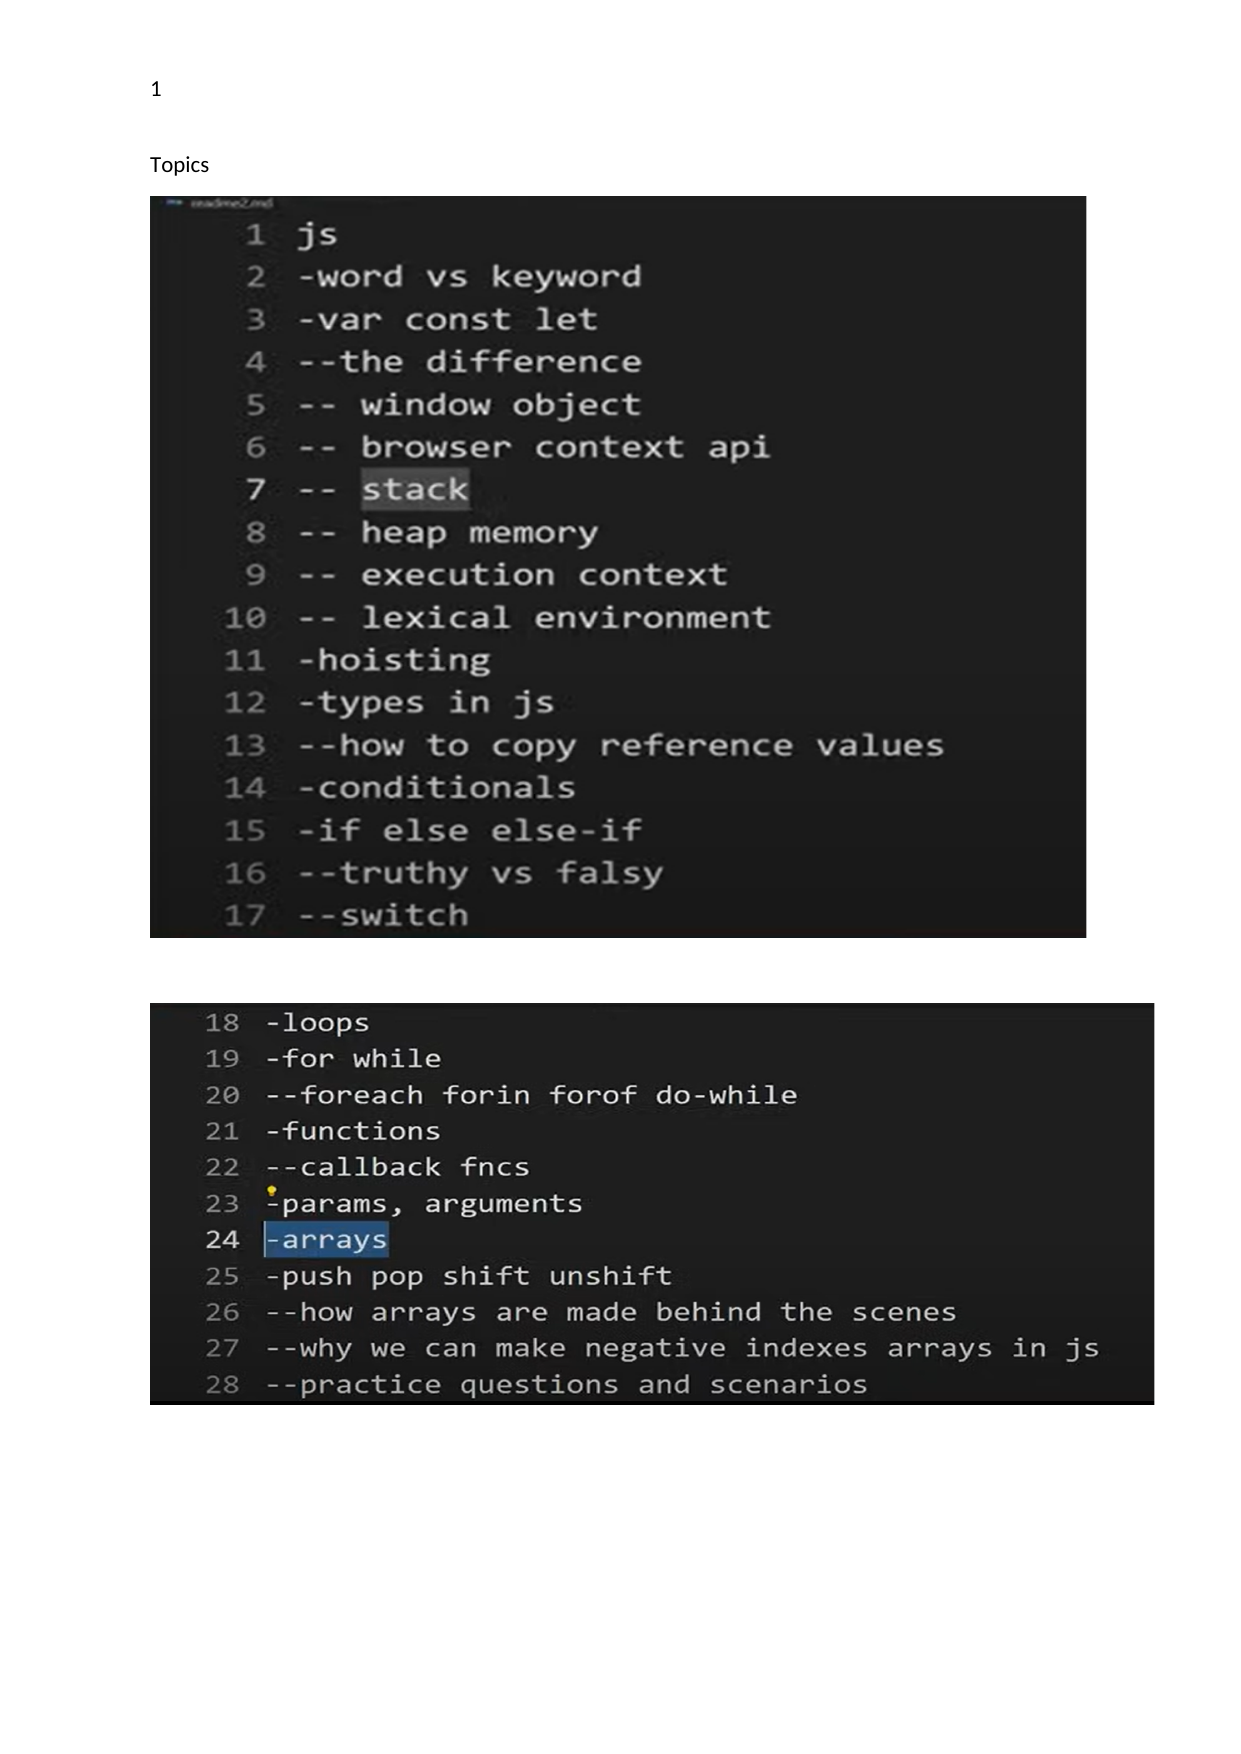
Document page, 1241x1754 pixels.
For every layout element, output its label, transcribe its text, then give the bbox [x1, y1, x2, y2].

picture [150, 1003, 1155, 1405]
text Topics [150, 150, 1090, 178]
picture [150, 196, 1087, 938]
